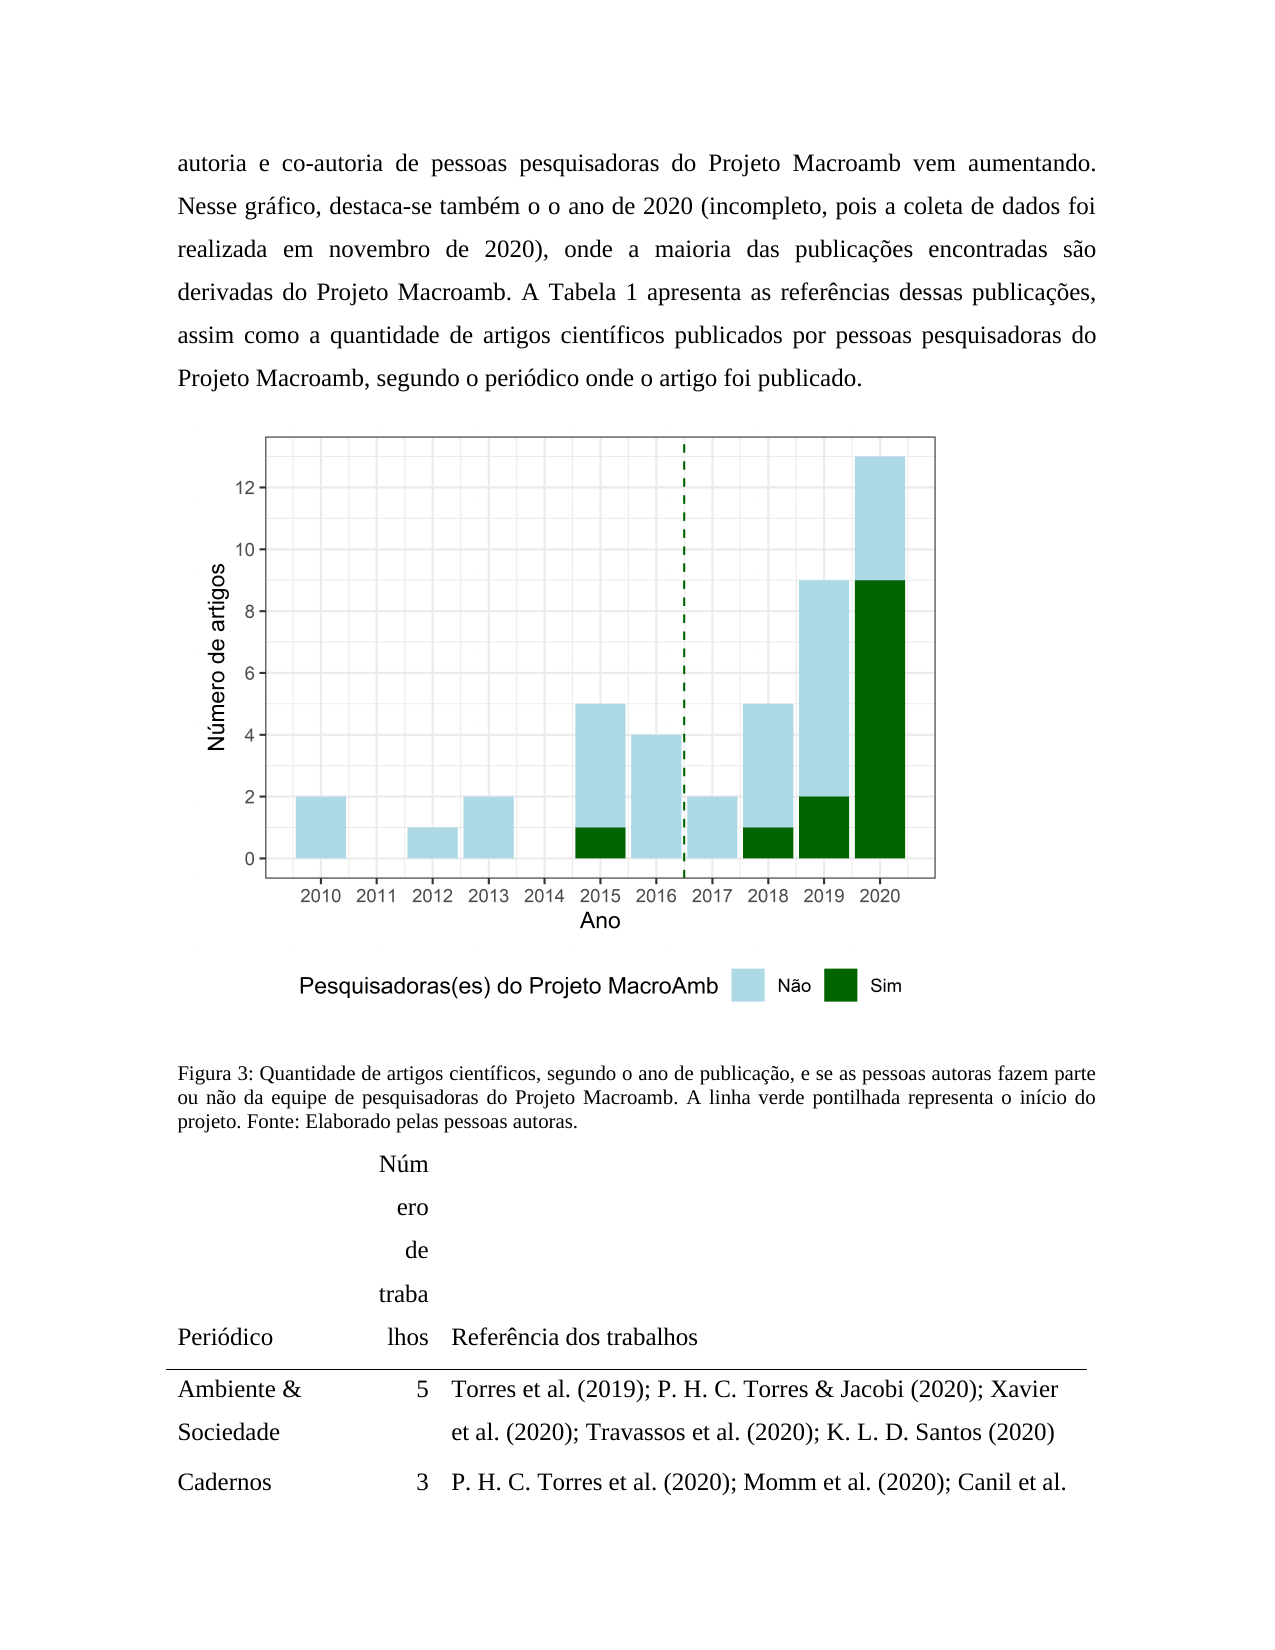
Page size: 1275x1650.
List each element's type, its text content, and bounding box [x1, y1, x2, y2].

table_header Número de trabalhos [367, 1146, 440, 1368]
table_cell 5 [367, 1370, 440, 1464]
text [177, 148, 1098, 392]
table_cell 3 [367, 1464, 440, 1496]
text Figura 3: Quantidade de artigos científicos, segundo o ano de publicação, e se as pessoas autoras fazem parte ou não da equipe de pesquisadoras do Projeto Macroamb. A linha verde pontilhada representa o início do projeto. Fonte: Elaborado pelas pessoas autoras. [177, 1061, 1098, 1133]
table_cell Cadernos Metrópole [166, 1464, 367, 1496]
table_header Periódico [166, 1146, 367, 1368]
table_header Referência dos trabalhos [440, 1146, 1087, 1368]
picture [196, 425, 947, 1026]
table_cell Ambiente & Sociedade [166, 1370, 367, 1464]
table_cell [440, 1464, 1087, 1496]
table_cell Torres et al. (2019); P. H. C. Torres & Jacobi (2020); Xavier et al. (2020); Travassos et al. (2020); K. L. D. Santos (2020) [440, 1370, 1087, 1464]
